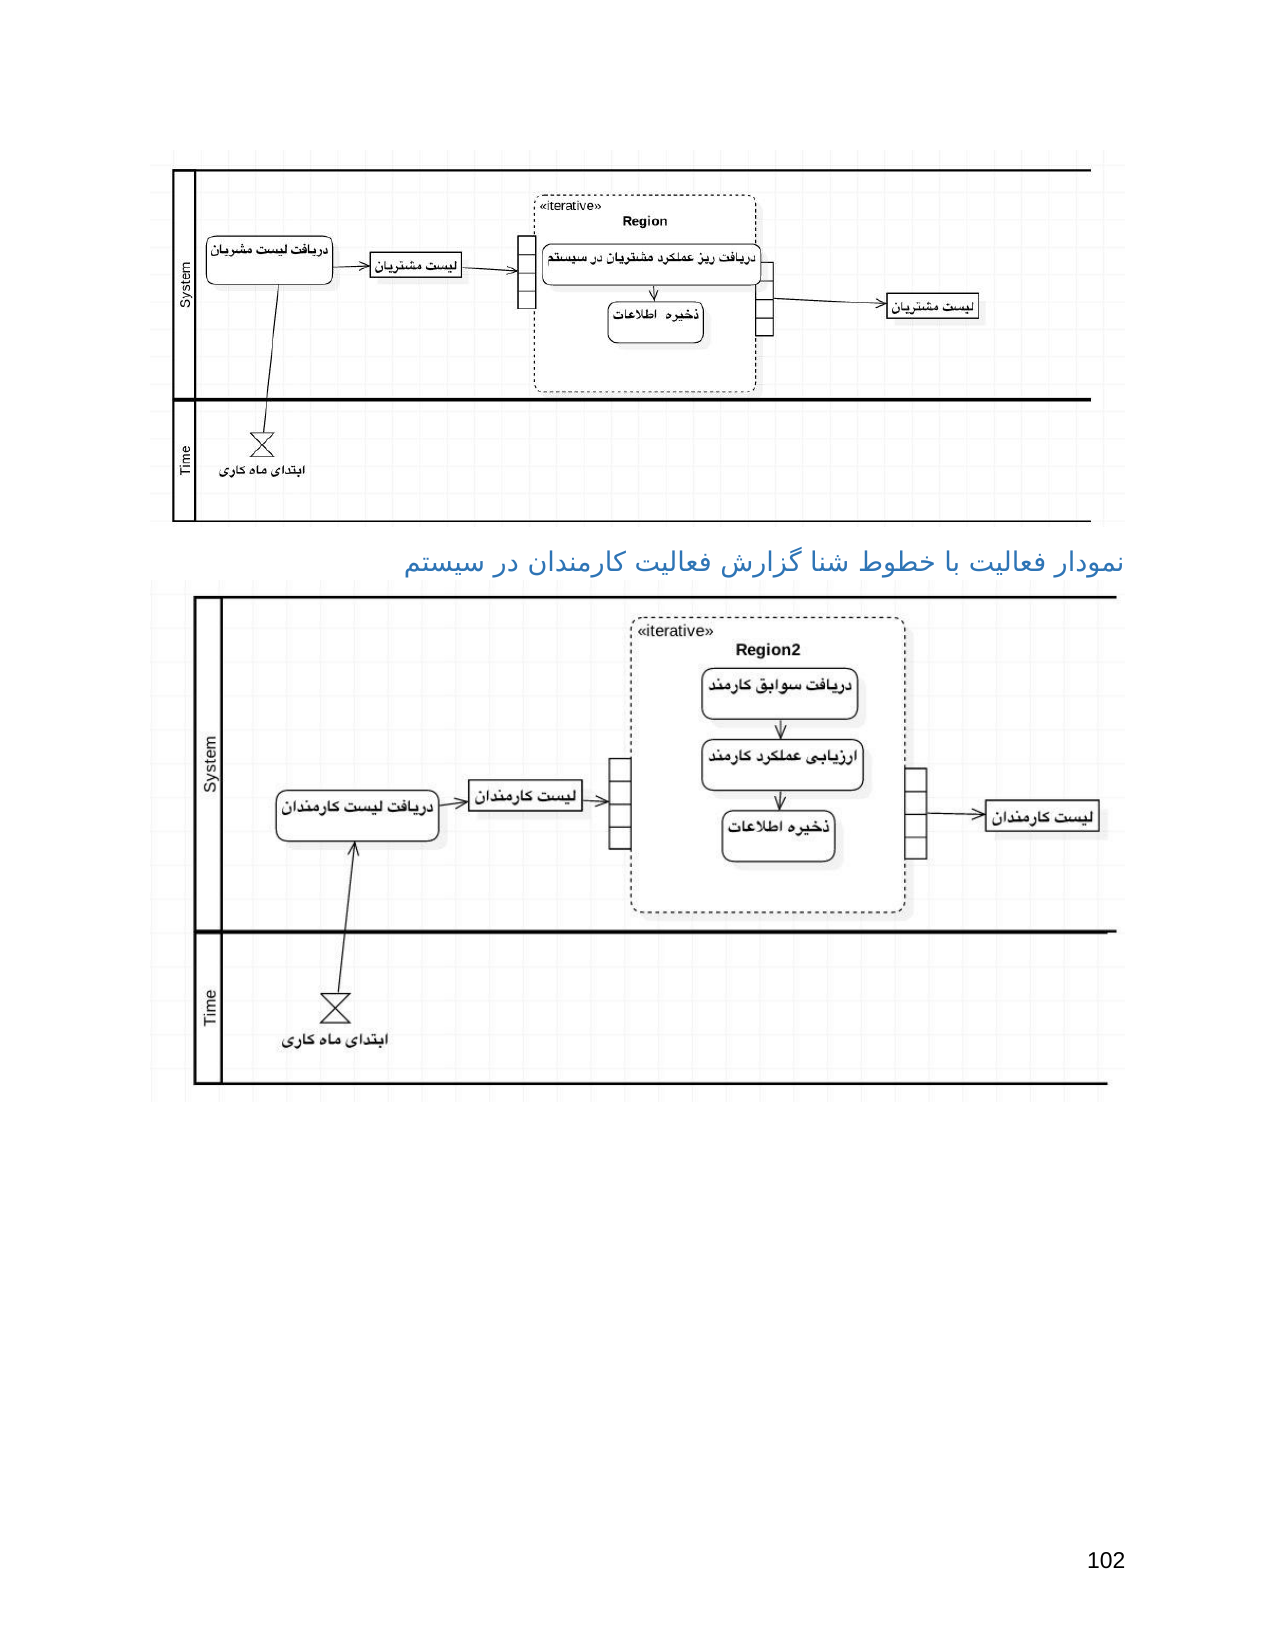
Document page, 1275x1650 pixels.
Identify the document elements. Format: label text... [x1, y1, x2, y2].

subtitle نمودار فعالیت با خطوط شنا گزارش فعالیت کارمندان در سیستم [150, 546, 1125, 577]
picture [150, 150, 1125, 527]
picture [150, 580, 1125, 1102]
